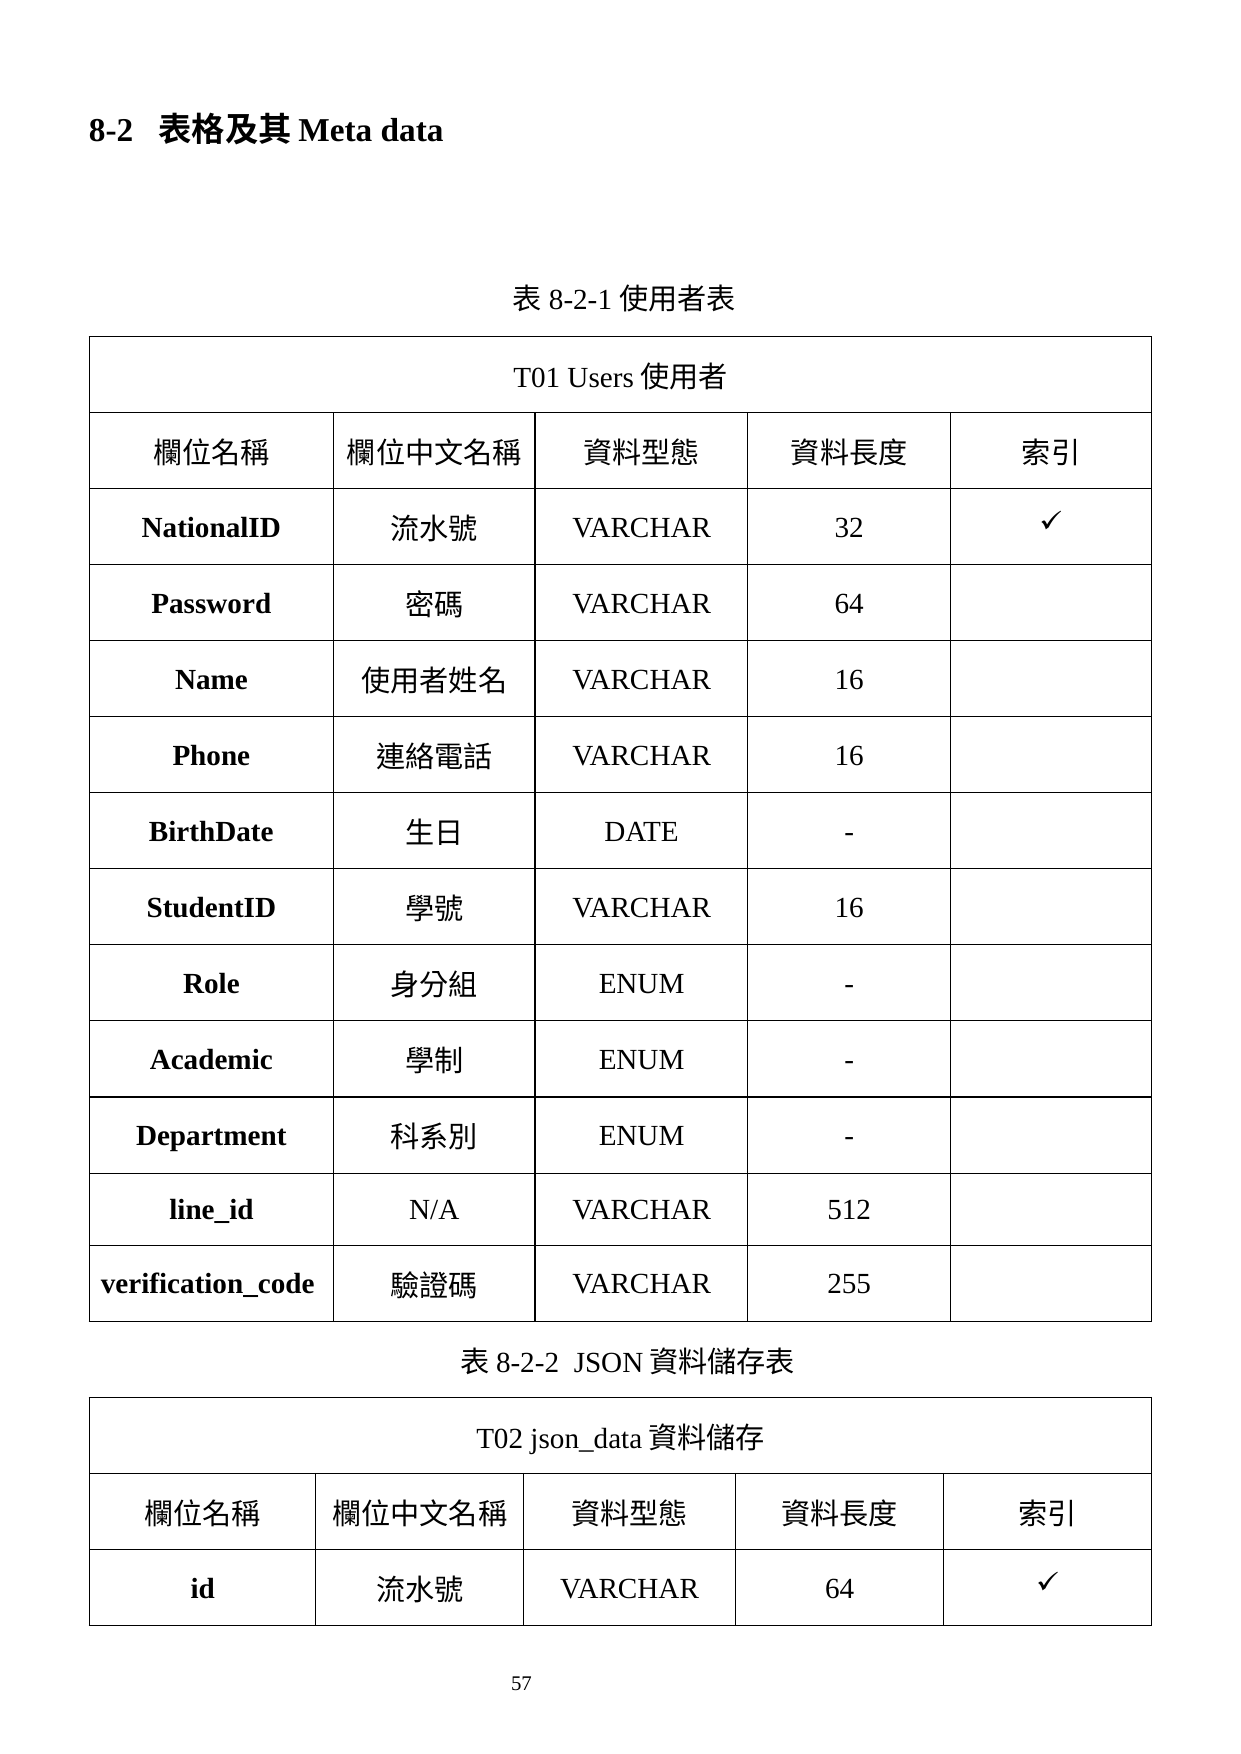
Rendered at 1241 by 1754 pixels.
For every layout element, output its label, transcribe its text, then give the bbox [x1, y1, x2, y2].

table_cell VARCHAR [536, 641, 747, 716]
table_cell BirthDate [90, 793, 333, 868]
table_header T01 Users使用者 [90, 337, 1151, 412]
table_cell 流水號 [316, 1550, 523, 1625]
table_cell - [748, 1021, 950, 1096]
table_cell VARCHAR [536, 1174, 747, 1245]
table_cell - [748, 945, 950, 1020]
table_cell 資料型態 [524, 1474, 735, 1549]
table_cell 使用者姓名 [334, 641, 534, 716]
table_cell [951, 945, 1151, 1020]
table_cell 64 [748, 565, 950, 640]
table_cell 流水號 [334, 489, 534, 564]
table_cell N/A [334, 1174, 534, 1245]
table_cell 身分組 [334, 945, 534, 1020]
table_cell [951, 1246, 1151, 1321]
table_cell VARCHAR [536, 869, 747, 944]
table_cell 512 [748, 1174, 950, 1245]
table_cell 學制 [334, 1021, 534, 1096]
table_cell 255 [748, 1246, 950, 1321]
table_cell VARCHAR [536, 565, 747, 640]
text 表 8-2-2 JSON資料儲存表 [89, 1322, 1152, 1397]
text 表 8-2-1 使用者表 [89, 261, 1152, 336]
table_cell [951, 565, 1151, 640]
table_cell [951, 1098, 1151, 1172]
table_cell 欄位名稱 [90, 413, 333, 488]
table_cell - [748, 1098, 950, 1172]
table_cell 欄位名稱 [90, 1474, 315, 1549]
table_cell 欄位中文名稱 [316, 1474, 523, 1549]
table_cell 16 [748, 641, 950, 716]
table_cell Academic [90, 1021, 333, 1096]
table_cell 索引 [944, 1474, 1151, 1549]
table_cell Phone [90, 717, 333, 792]
table_cell VARCHAR [536, 717, 747, 792]
table_cell VARCHAR [536, 489, 747, 564]
table_cell [951, 641, 1151, 716]
subtitle 8-2 表格及其Meta data [89, 89, 1152, 164]
table_cell 32 [748, 489, 950, 564]
table_cell 欄位中文名稱 [334, 413, 534, 488]
table_cell VARCHAR [524, 1550, 735, 1625]
table_cell Role [90, 945, 333, 1020]
table_cell 驗證碼 [334, 1246, 534, 1321]
table_cell 16 [748, 717, 950, 792]
table_cell NationalID [90, 489, 333, 564]
table_cell StudentID [90, 869, 333, 944]
table_cell 連絡電話 [334, 717, 534, 792]
table_cell Name [90, 641, 333, 716]
table_cell line_id [90, 1174, 333, 1245]
table_cell ENUM [536, 945, 747, 1020]
table_cell [951, 793, 1151, 868]
table_cell Department [90, 1098, 333, 1172]
table_cell VARCHAR [536, 1246, 747, 1321]
table_cell 64 [736, 1550, 943, 1625]
table_cell 資料長度 [736, 1474, 943, 1549]
table_cell 學號 [334, 869, 534, 944]
table_cell ENUM [536, 1098, 747, 1172]
table_cell id [90, 1550, 315, 1625]
table_cell [951, 489, 1151, 564]
table_cell 密碼 [334, 565, 534, 640]
table_cell Password [90, 565, 333, 640]
table_cell DATE [536, 793, 747, 868]
table_cell 16 [748, 869, 950, 944]
table_cell ENUM [536, 1021, 747, 1096]
table_cell [951, 1021, 1151, 1096]
table_cell [951, 717, 1151, 792]
table_cell [951, 1174, 1151, 1245]
table_header T02 json_data資料儲存 [90, 1398, 1151, 1473]
table_cell 資料長度 [748, 413, 950, 488]
table_cell 資料型態 [536, 413, 747, 488]
table_cell [951, 869, 1151, 944]
table_cell 索引 [951, 413, 1151, 488]
table_cell - [748, 793, 950, 868]
table_cell [944, 1550, 1151, 1625]
table_cell 科系別 [334, 1098, 534, 1172]
table_cell 生日 [334, 793, 534, 868]
table_cell verification_code [90, 1246, 333, 1321]
